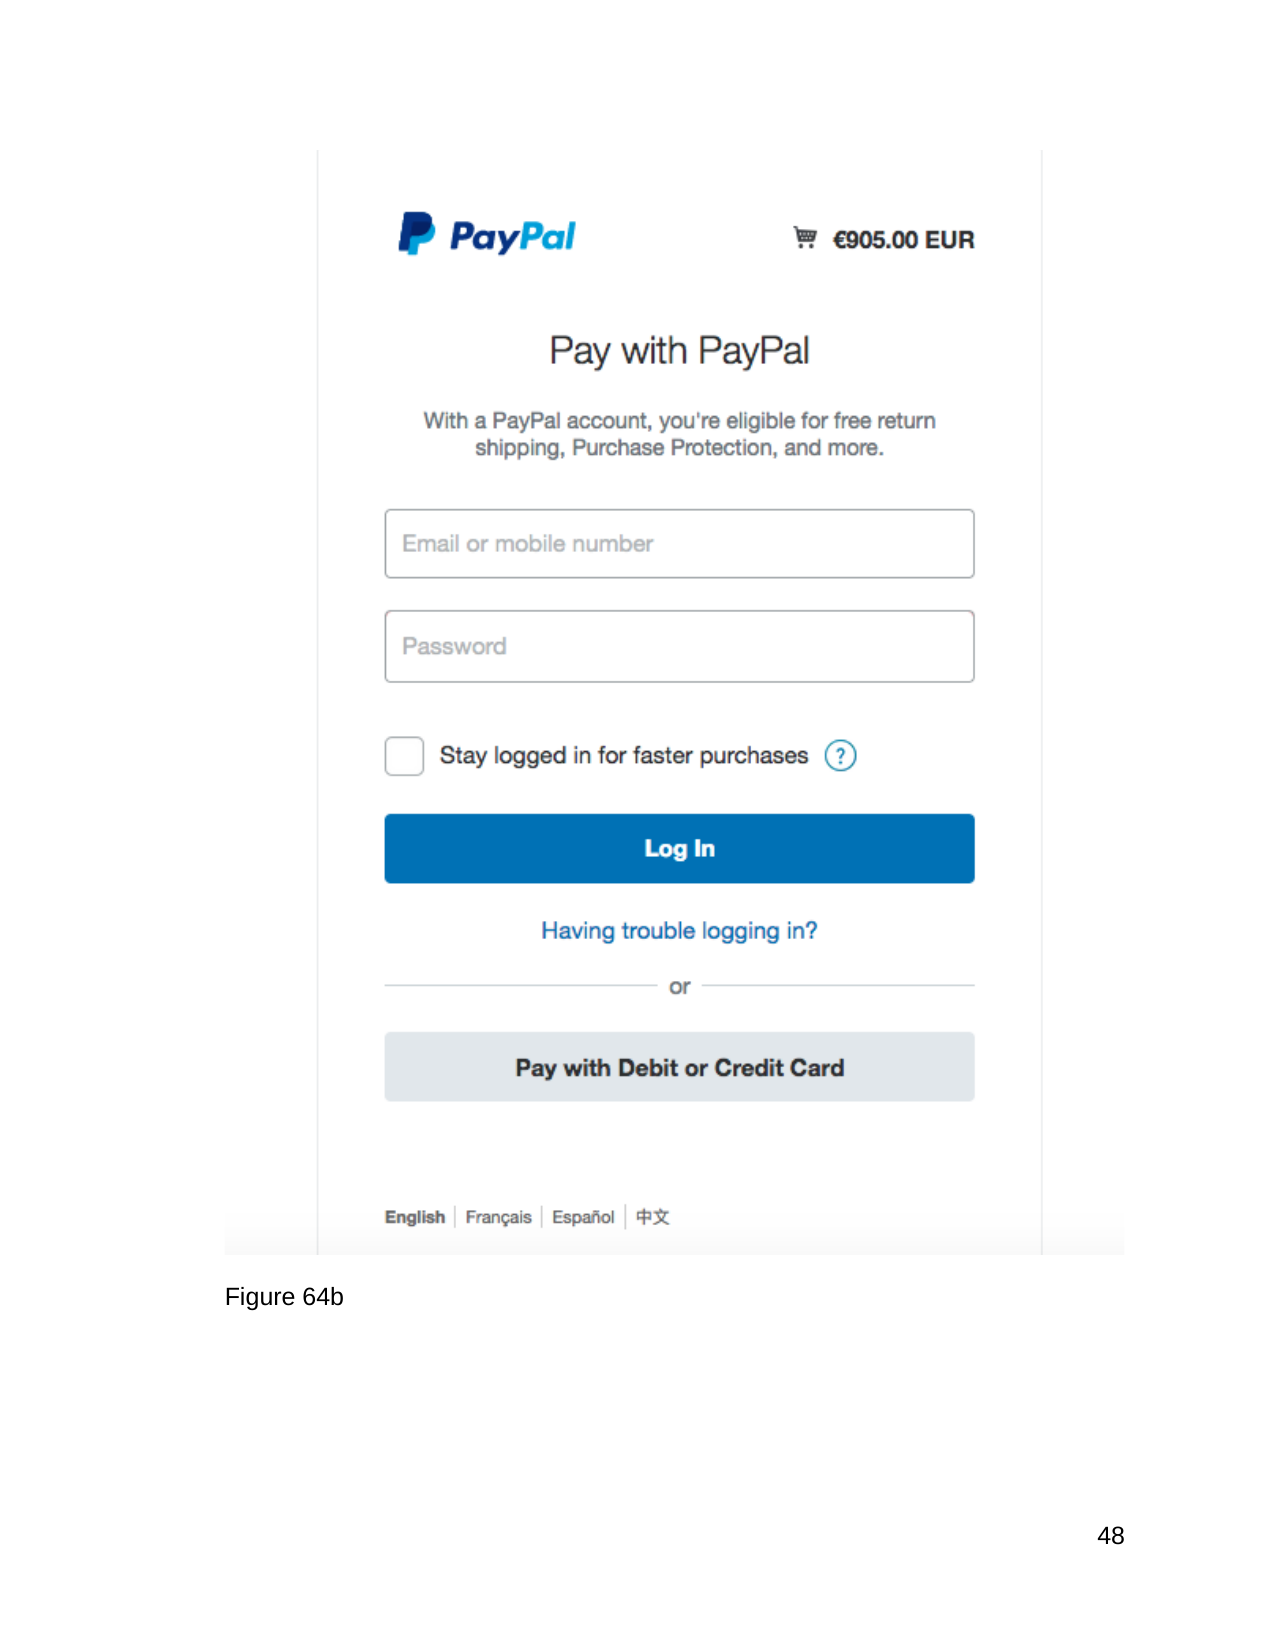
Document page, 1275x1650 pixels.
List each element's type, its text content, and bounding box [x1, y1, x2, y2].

text Figure 64b [224, 1282, 1125, 1311]
picture [224, 150, 1125, 1255]
